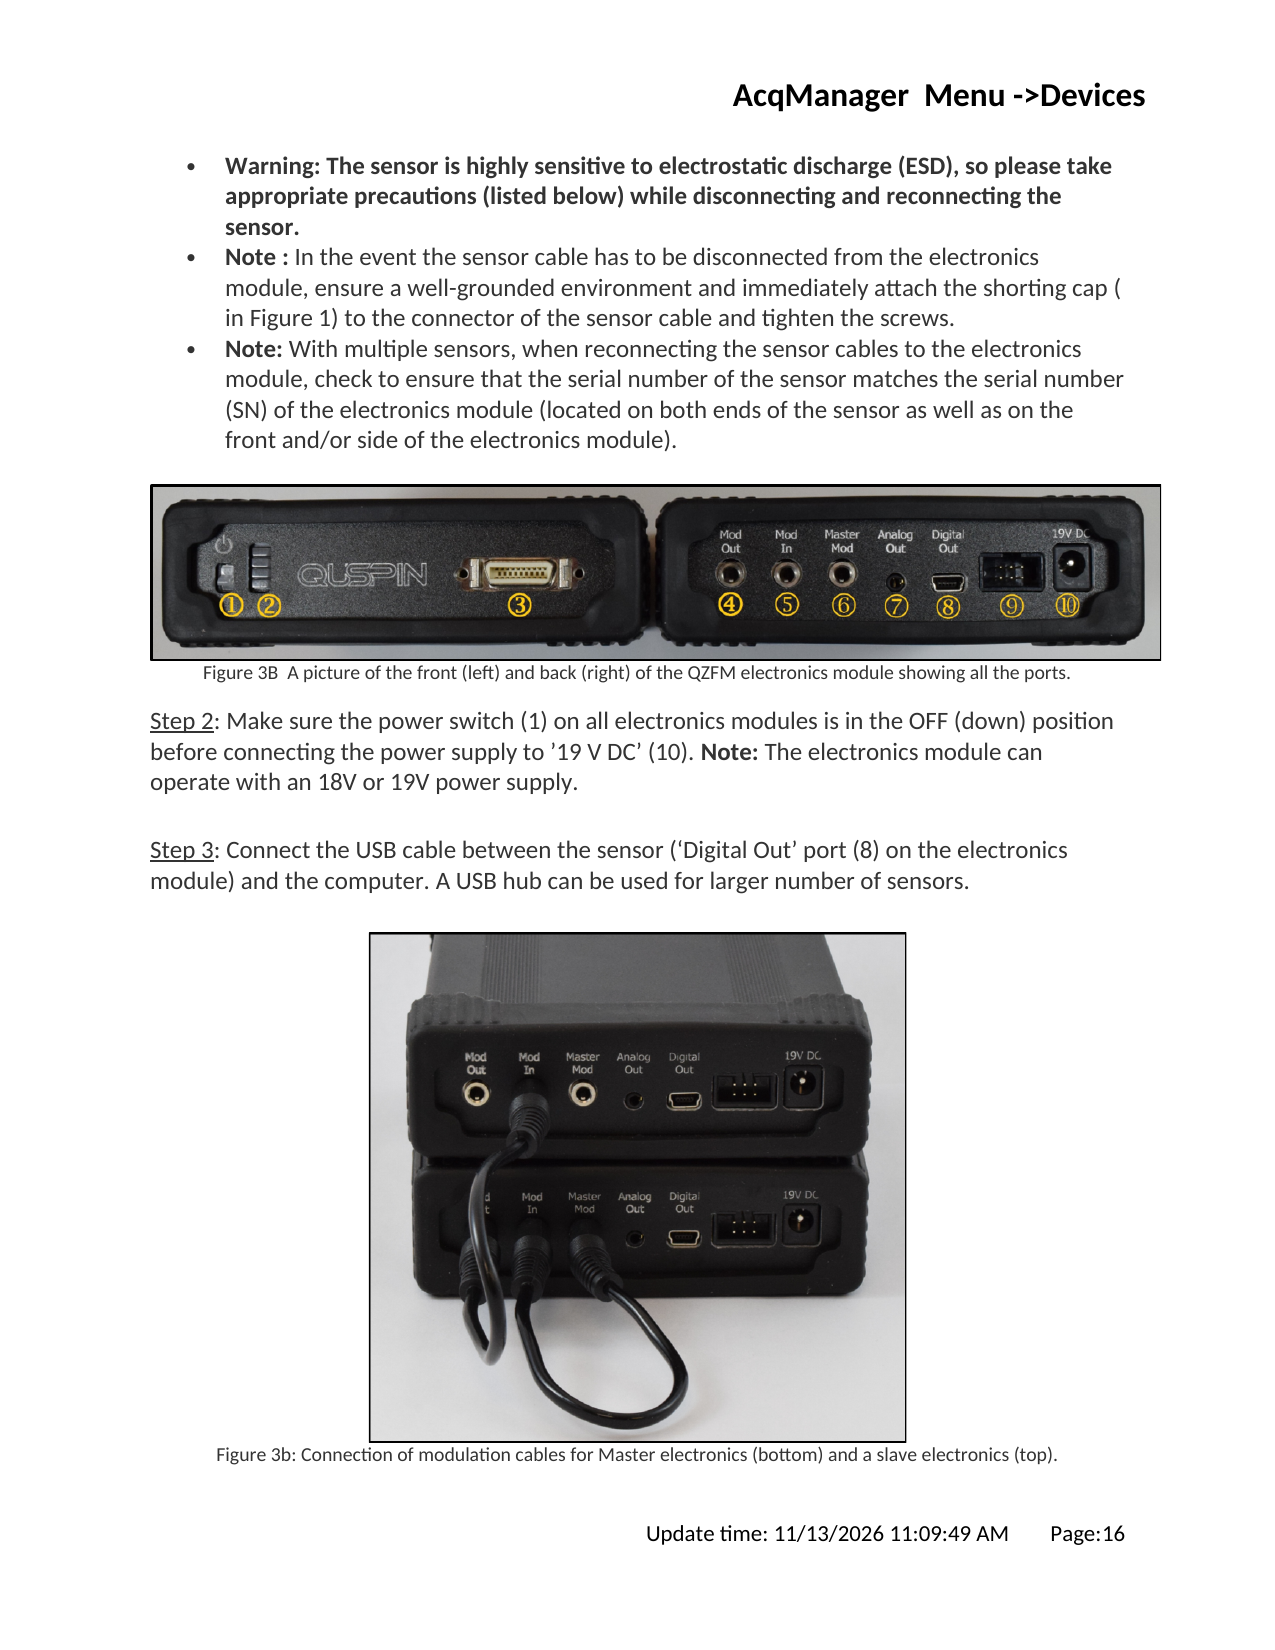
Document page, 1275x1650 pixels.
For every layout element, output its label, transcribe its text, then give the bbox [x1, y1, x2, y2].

list Warning: The sensor is highly sensitive to electrostatic discharge (ESD), so please take appropriate precautions (listed below) while disconnecting and reconnecting the sensor. [187, 150, 1125, 242]
list Note: With multiple sensors, when reconnecting the sensor cables to the electronics module, check to ensure that the serial number of the sensor matches the serial number (SN) of the electronics module (located on both ends of the sensor as well as on the front and/or side of the electronics module). [187, 333, 1125, 455]
text Step 2: Make sure the power switch (1) on all electronics modules is in the OFF (down) position before connecting the power supply to ’19 V DC’ (10). Note: The electronics module can operate with an 18V or 19V power supply. [150, 705, 1125, 797]
text Figure 3B A picture of the front (left) and back (right) of the QZFM electronics module showing all the ports. [150, 661, 1125, 684]
text Figure 3b: Connection of modulation cables for Master electronics (bottom) and a slave electronics (top). [150, 1442, 1125, 1466]
list Note : In the event the sensor cable has to be disconnected from the electronics module, ensure a well-grounded environment and immediately attach the shorting cap ( in Figure 1) to the connector of the sensor cable and tighten the screws. [187, 242, 1125, 333]
picture [150, 484, 1162, 661]
text Step 3: Connect the USB cable between the sensor (‘Digital Out’ port (8) on the electronics module) and the computer. A USB hub can be used for larger number of sensors. [150, 834, 1125, 895]
picture [368, 932, 907, 1443]
